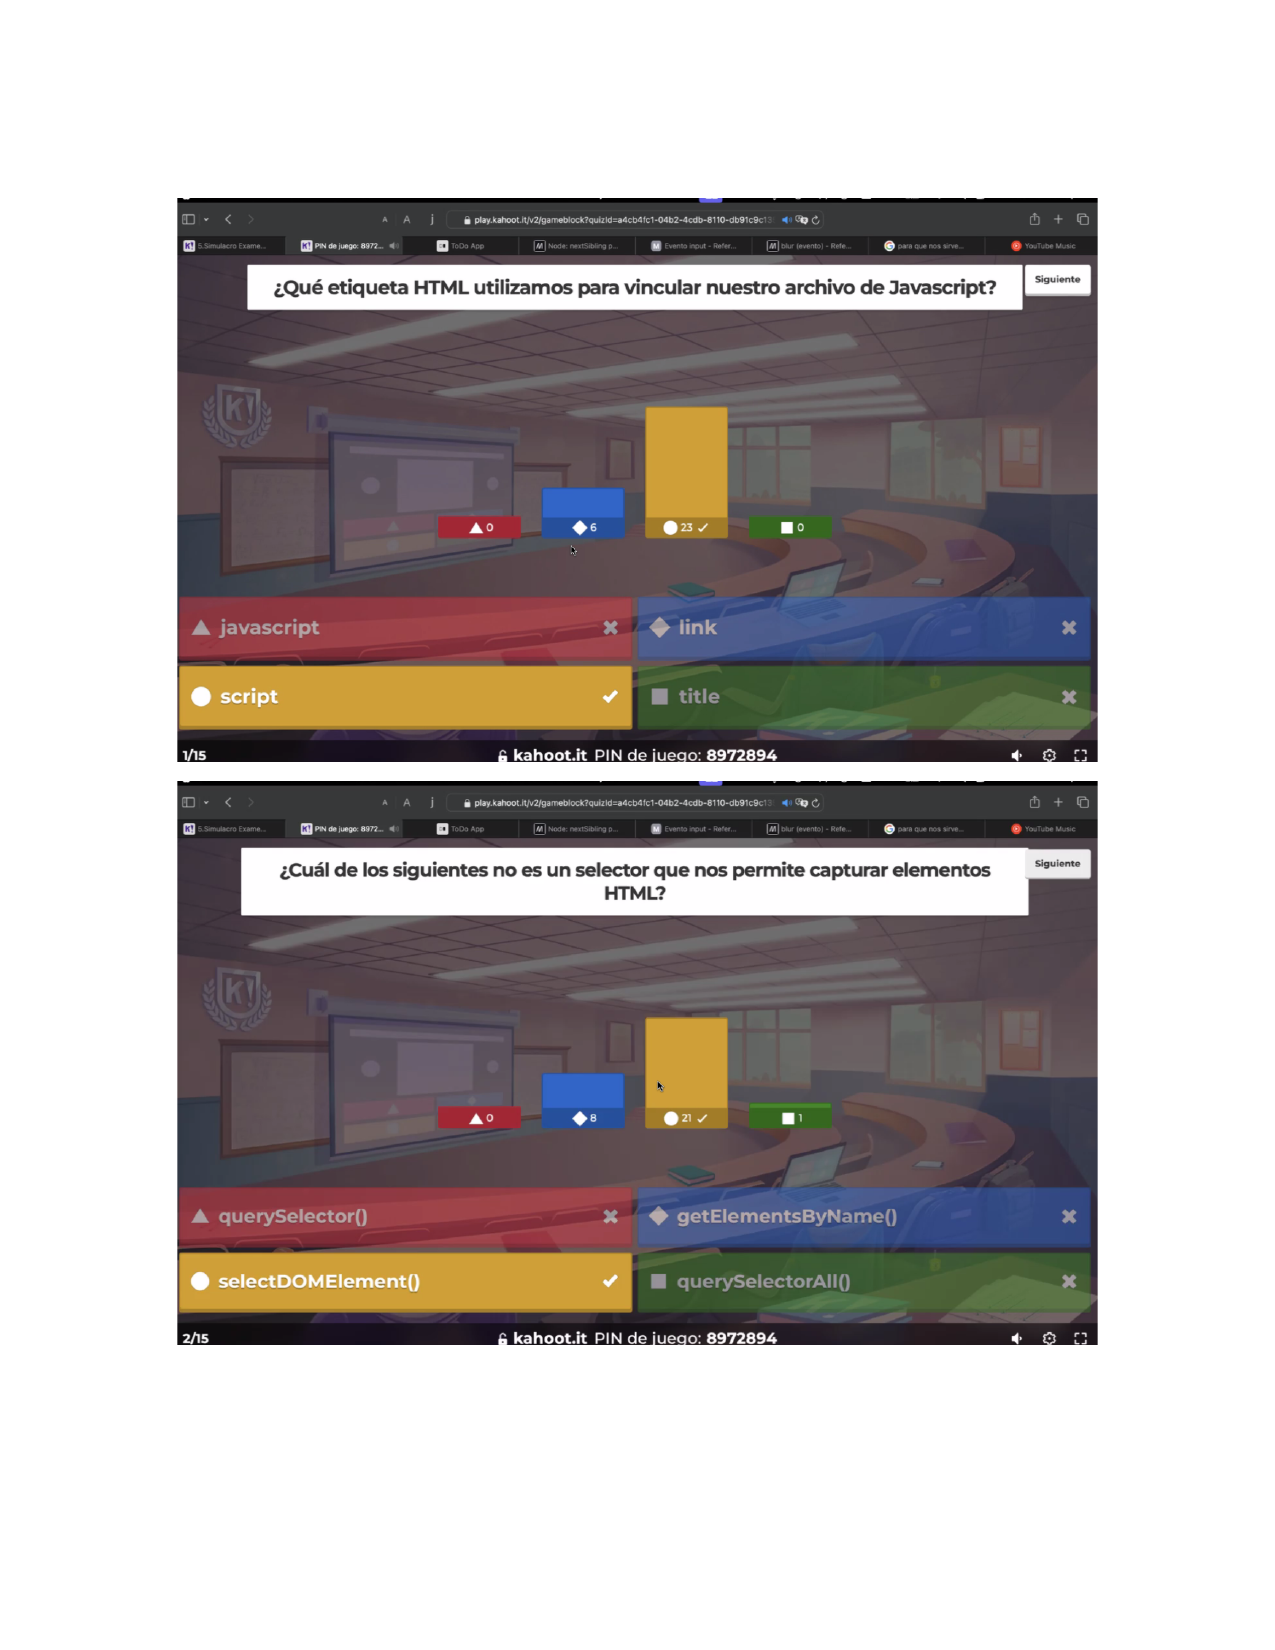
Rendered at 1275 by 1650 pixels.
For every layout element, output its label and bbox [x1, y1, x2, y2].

picture [177, 198, 1098, 762]
picture [177, 781, 1098, 1345]
